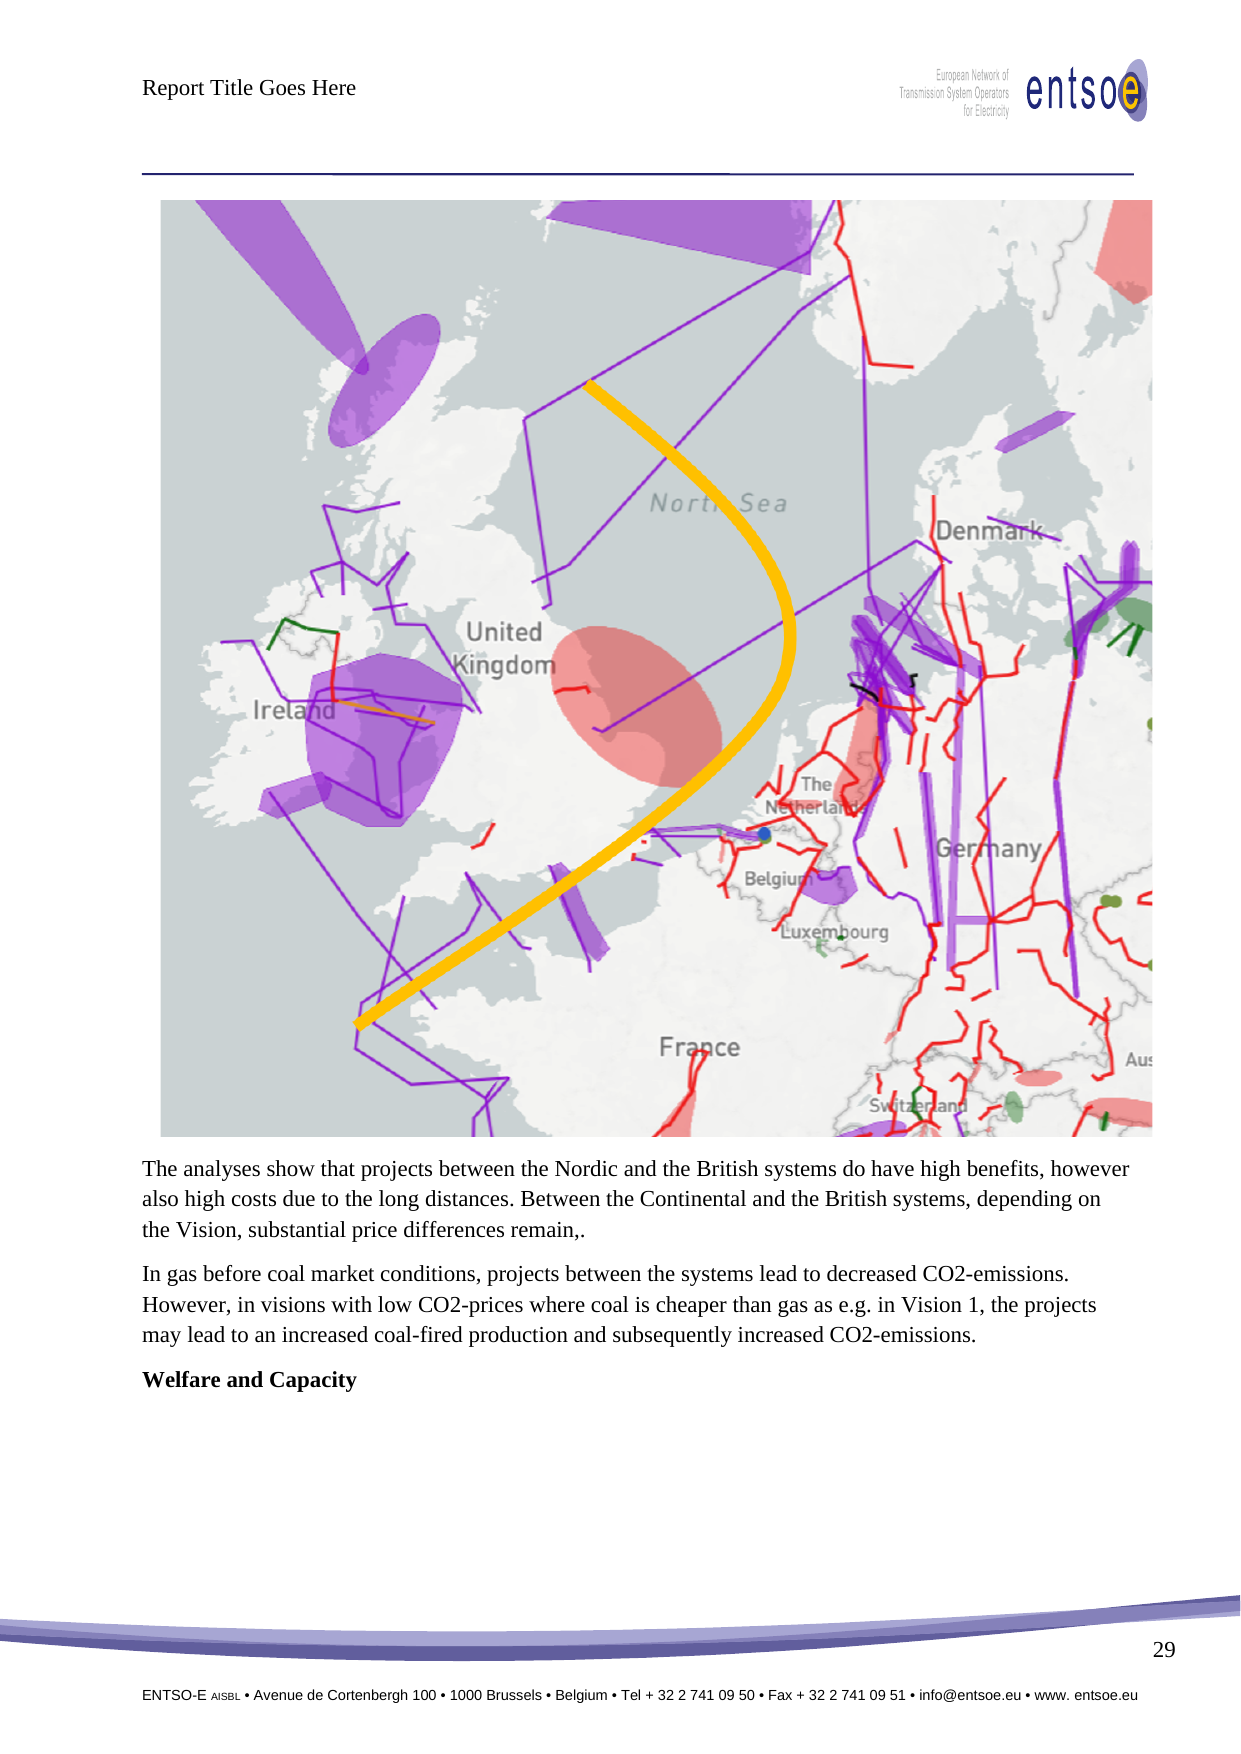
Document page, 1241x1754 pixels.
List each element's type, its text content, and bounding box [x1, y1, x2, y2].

text Welfare and Capacity [142, 1366, 1134, 1392]
picture [160, 200, 1153, 1137]
text The analyses show that projects between the Nordic and the British systems do have high benefits, however also high costs due to the long distances. Between the Continental and the British systems, depending on the Vision, substantial price differences remain,. [142, 1155, 1134, 1242]
text In gas before coal market conditions, projects between the systems lead to decreased CO2-emissions. However, in visions with low CO2-prices where coal is cheaper than gas as e.g. in Vision 1, the projects may lead to an increased coal-fired production and subsequently increased CO2-emissions. [142, 1260, 1134, 1347]
